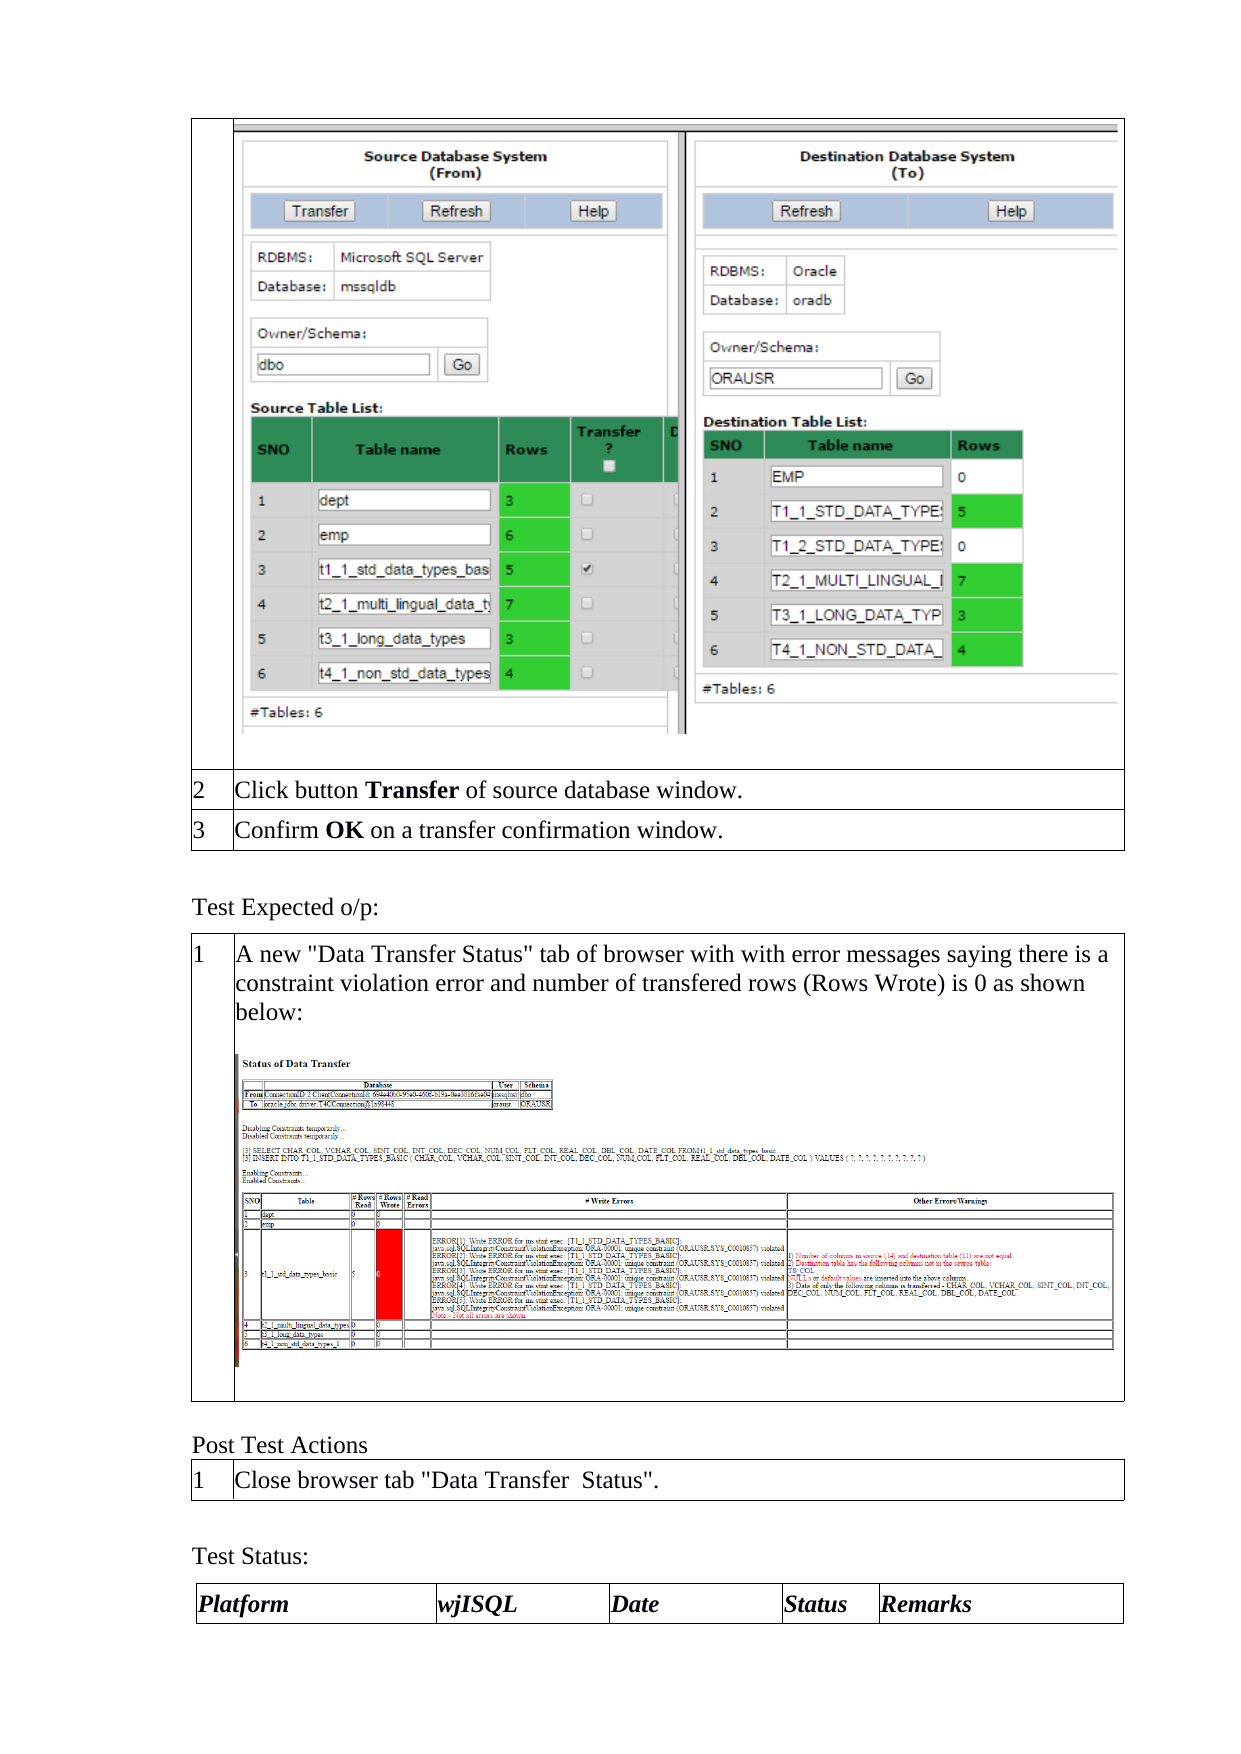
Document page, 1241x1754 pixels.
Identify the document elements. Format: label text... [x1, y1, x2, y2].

picture [235, 1054, 1118, 1367]
table_header A new "Data Transfer Status" tab of browser with with error messages saying there is a constraint violation error and number of transfered rows (Rows Wrote) is 0 as shown below: [235, 934, 1124, 1401]
table_header 1 [192, 934, 234, 1401]
table_cell 3 [192, 810, 233, 850]
text Test Expected o/p: [118, 892, 1122, 920]
table_header 1 [192, 119, 233, 768]
table_header Date [610, 1584, 782, 1623]
table_header Remarks [880, 1584, 1123, 1623]
table_cell 2 [192, 770, 233, 809]
table_cell Confirm OK on a transfer confirmation window. [234, 810, 1124, 850]
table_header Close browser tab "Data Transfer Status". [234, 1460, 1124, 1499]
table_header Status [783, 1584, 879, 1623]
table_header 1 [192, 1460, 233, 1499]
table_header wjISQL [437, 1584, 609, 1623]
table_header Platform [197, 1584, 436, 1623]
text Test Status: [118, 1541, 1122, 1570]
text Post Test Actions [118, 1430, 1122, 1459]
picture [234, 124, 1118, 734]
table_cell Click button Transfer of source database window. [234, 770, 1124, 809]
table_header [234, 119, 1124, 768]
